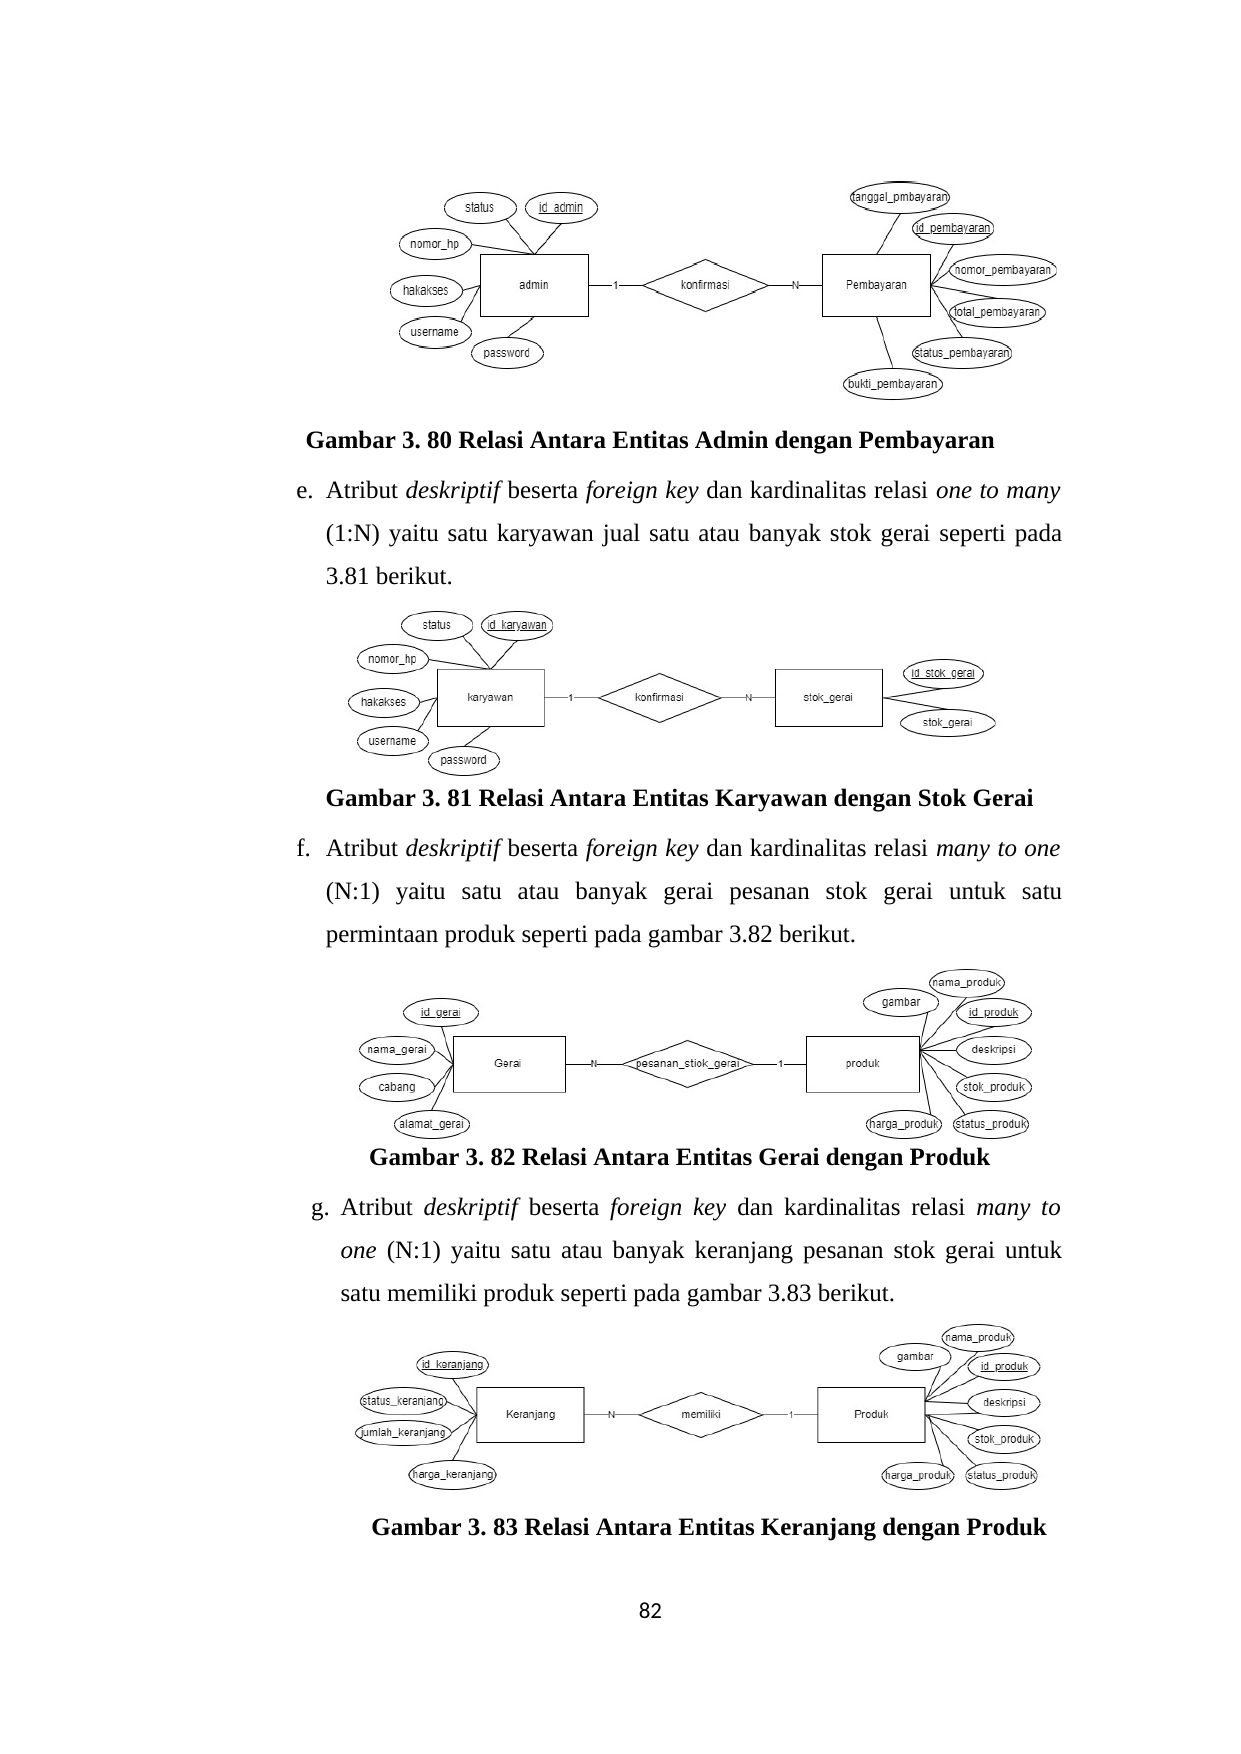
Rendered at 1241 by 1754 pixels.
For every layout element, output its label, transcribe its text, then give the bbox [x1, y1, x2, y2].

text Gambar 3. 83 Relasi Antara Entitas Keranjang dengan Produk [237, 1512, 1063, 1541]
list Atribut deskriptif beserta foreign key dan kardinalitas relasi one to many (1:N) yaitu satu karyawan jual satu atau banyak stok gerai seperti pada 3.81 berikut. [296, 475, 1063, 590]
list Atribut deskriptif beserta foreign key dan kardinalitas relasi many to one (N:1) yaitu satu atau banyak keranjang pesanan stok gerai untuk satu memiliki produk seperti pada gambar 3.83 berikut. [311, 1192, 1063, 1307]
picture [312, 604, 1004, 781]
text Gambar 3. 80 Relasi Antara Entitas Admin dengan Pembayaran [237, 425, 1063, 454]
text Gambar 3. 82 Relasi Antara Entitas Gerai dengan Produk [237, 1142, 1063, 1171]
picture [312, 962, 1040, 1141]
picture [355, 177, 1057, 412]
text Gambar 3. 81 Relasi Antara Entitas Karyawan dengan Stok Gerai [237, 783, 1063, 812]
picture [355, 1321, 1054, 1499]
list Atribut deskriptif beserta foreign key dan kardinalitas relasi many to one (N:1) yaitu satu atau banyak gerai pesanan stok gerai untuk satu permintaan produk seperti pada gambar 3.82 berikut. [296, 833, 1063, 948]
